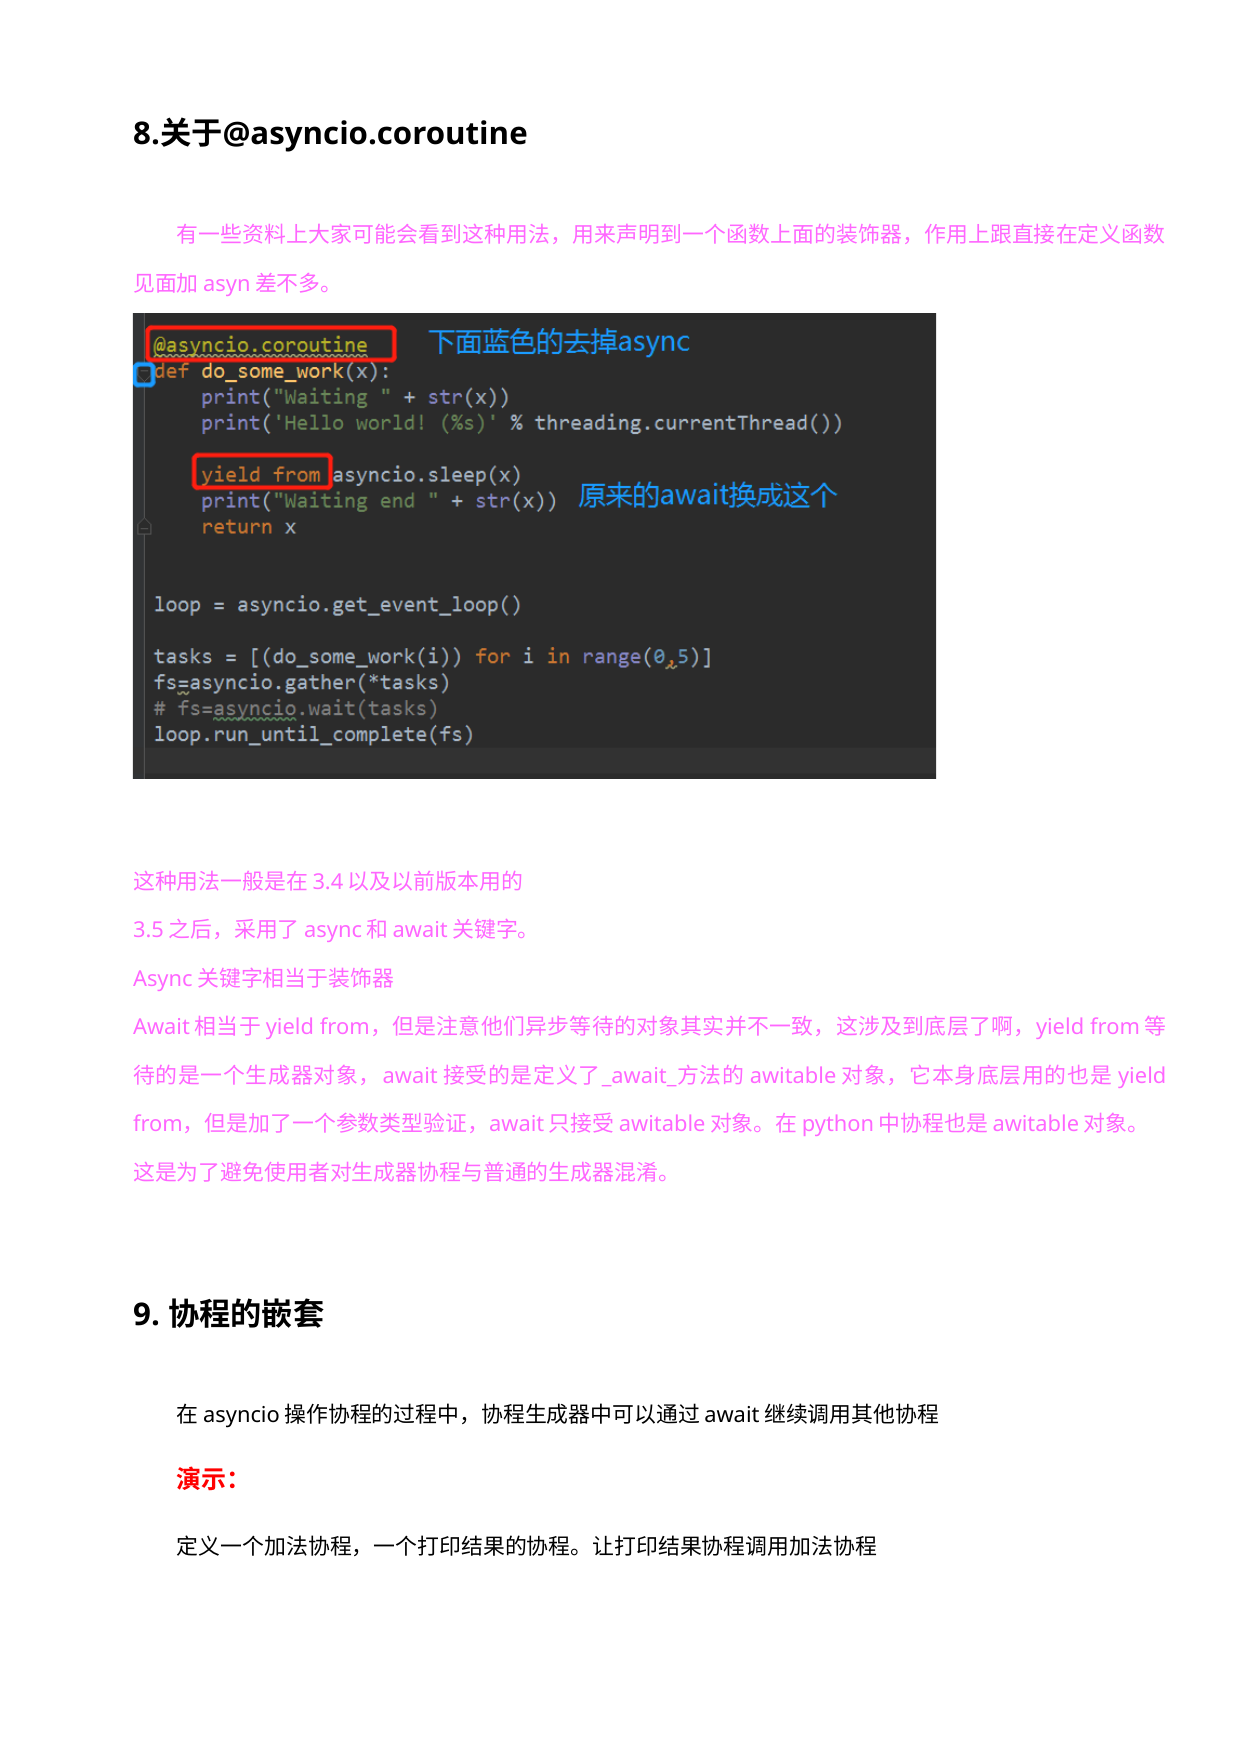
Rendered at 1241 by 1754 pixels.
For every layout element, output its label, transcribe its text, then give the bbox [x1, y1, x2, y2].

text Async关键字相当于装饰器 [133, 960, 1167, 993]
text 3.5之后，采用了async和await关键字。 [133, 912, 1167, 944]
picture [132, 313, 937, 779]
text 这种用法一般是在3.4以及以前版本用的 [133, 863, 1167, 896]
subtitle 9. 协程的嵌套 [133, 1279, 1167, 1344]
text 定义一个加法协程，一个打印结果的协程。让打印结果协程调用加法协程 [133, 1529, 1167, 1561]
subtitle 8.关于@asyncio.coroutine [133, 99, 1167, 164]
text 有一些资料上大家可能会看到这种用法，用来声明到一个函数上面的装饰器，作用上跟直接在定义函数见面加asyn差不多。 [133, 217, 1167, 298]
text Await相当于yield from，但是注意他们异步等待的对象其实并不一致，这涉及到底层了啊，yield from等待的是一个生成器对象，await接受的是定义了_await_方法的awitable对象，它本身底层用的也是yield from，但是加了一个参数类型验证，await只接受awitable对象。在python中协程也是awitable对象。 [133, 1008, 1167, 1138]
text 这是为了避免使用者对生成器协程与普通的生成器混淆。 [133, 1154, 1167, 1187]
text 演示： [133, 1446, 1167, 1511]
text 在asyncio操作协程的过程中，协程生成器中可以通过await继续调用其他协程 [133, 1397, 1167, 1430]
